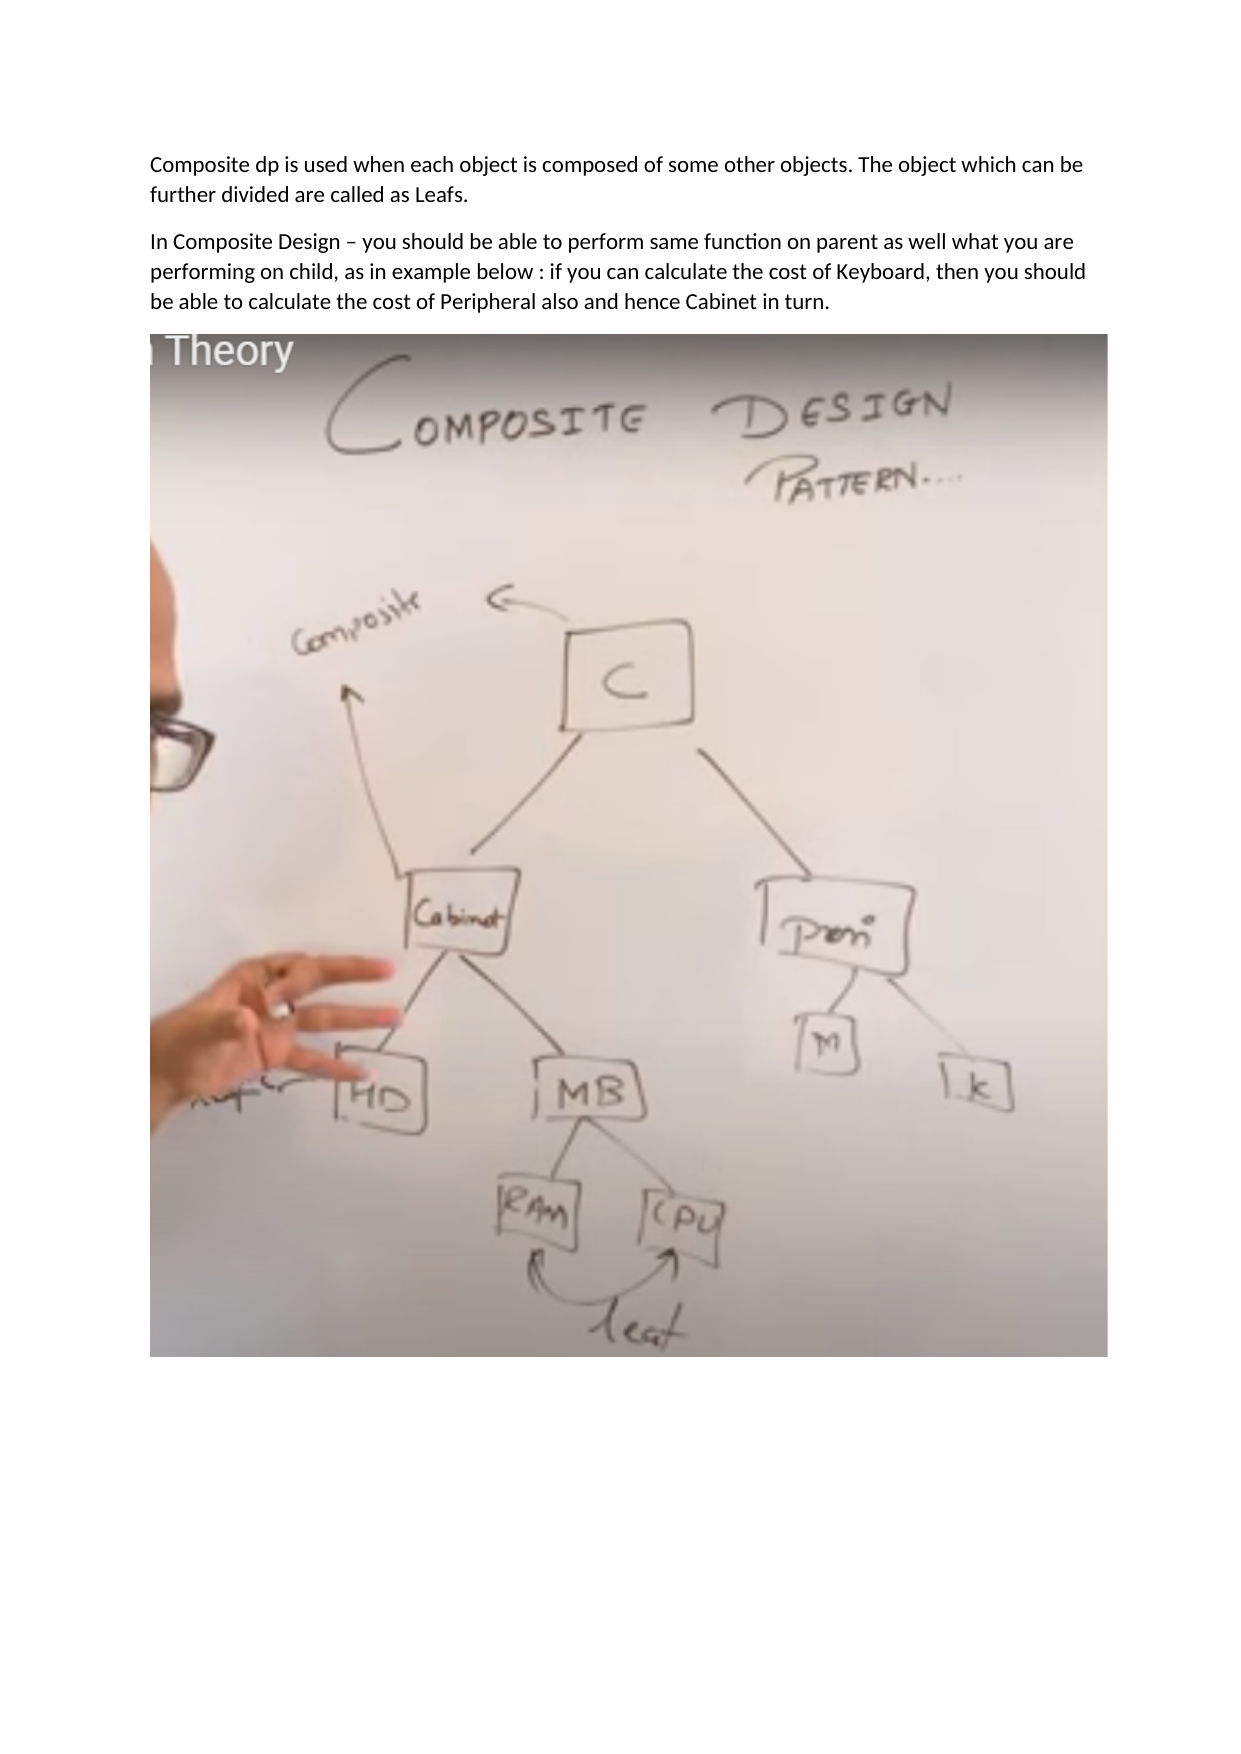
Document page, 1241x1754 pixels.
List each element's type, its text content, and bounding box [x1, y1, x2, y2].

text Composite dp is used when each object is composed of some other objects. The object which can be further divided are called as Leafs. [150, 150, 1090, 208]
picture [150, 334, 1108, 1357]
text In Composite Design – you should be able to perform same function on parent as well what you are performing on child, as in example below : if you can calculate the cost of Keyboard, then you should be able to calculate the cost of Peripheral also and hence Cabinet in turn. [150, 227, 1090, 316]
